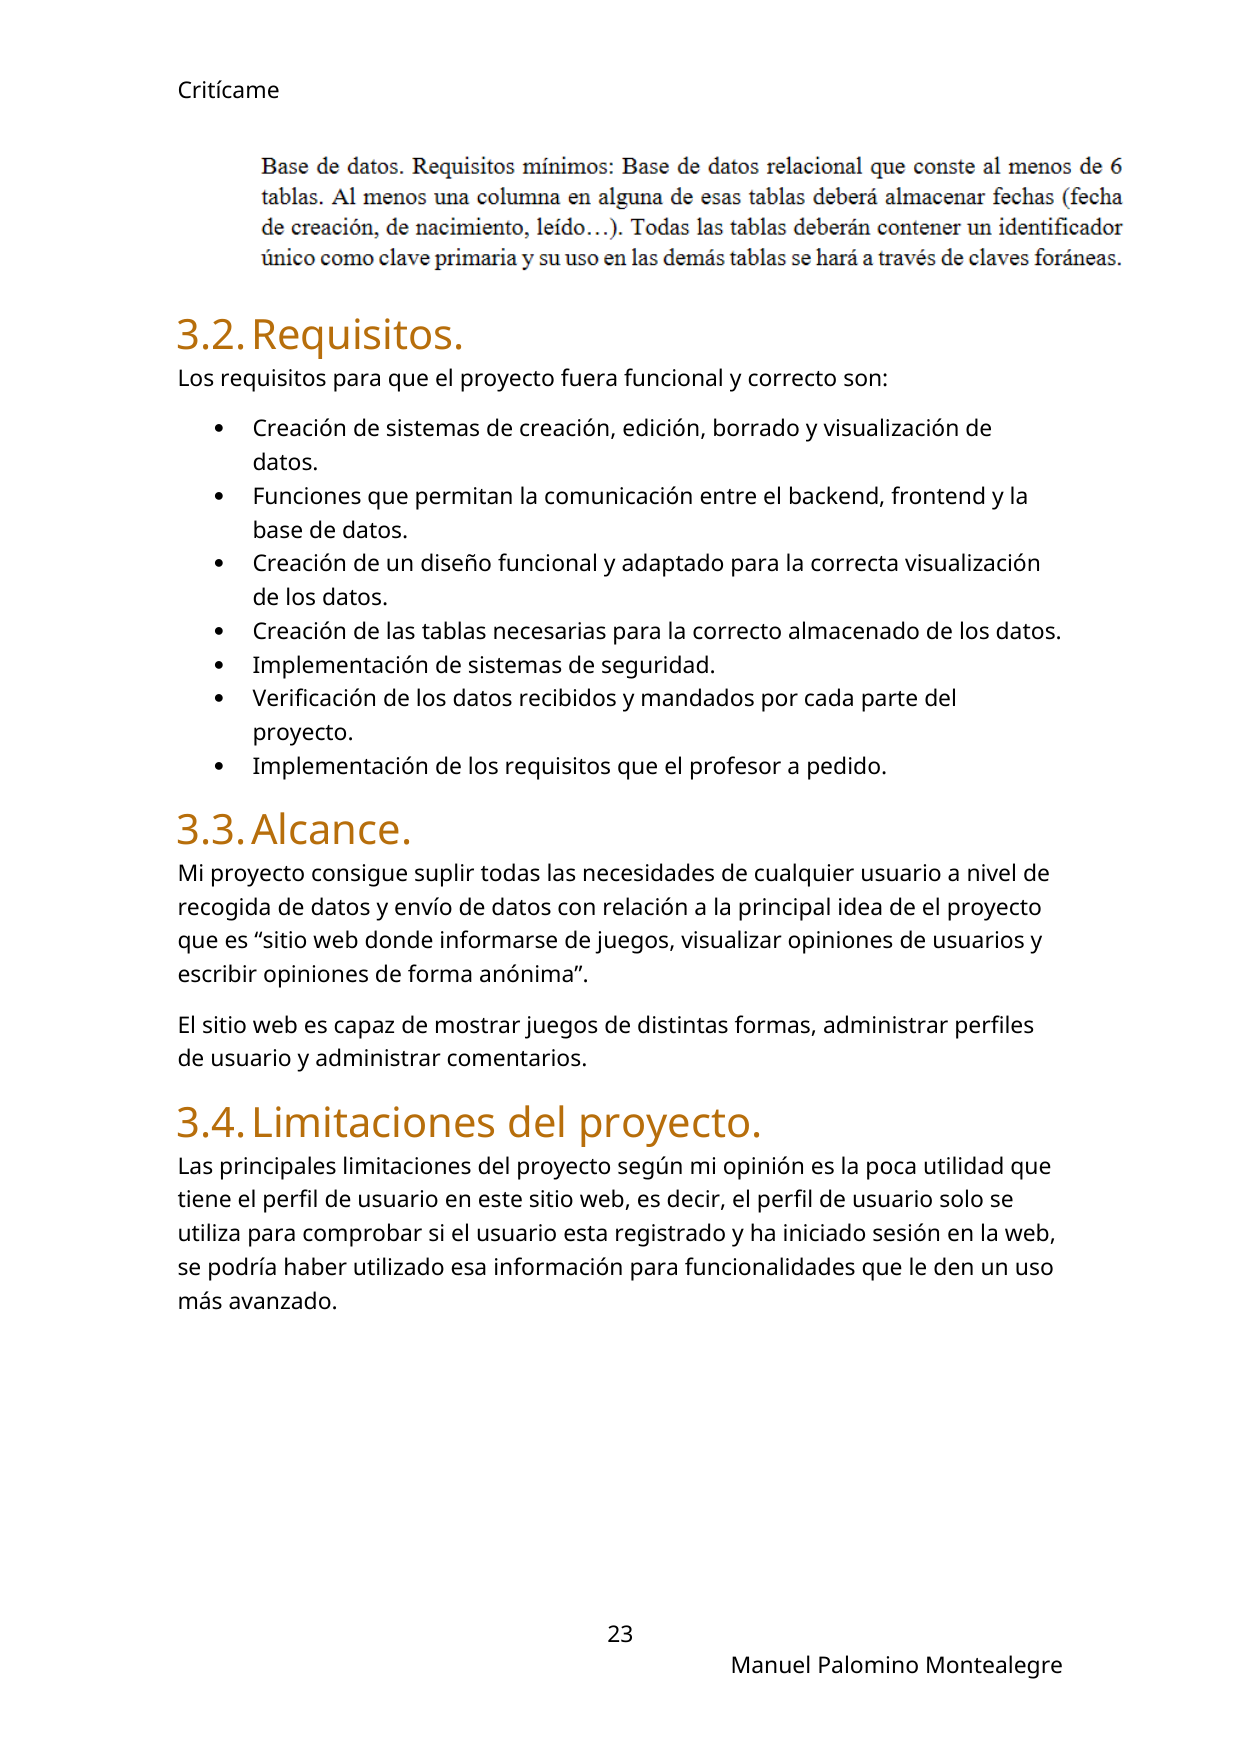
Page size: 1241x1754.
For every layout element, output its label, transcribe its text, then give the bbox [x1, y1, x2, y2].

text Los requisitos para que el proyecto fuera funcional y correcto son: [177, 362, 1063, 393]
list Creación de sistemas de creación, edición, borrado y visualización de datos. [215, 412, 1063, 477]
list Creación de un diseño funcional y adaptado para la correcta visualización de los datos. [215, 547, 1063, 612]
picture [252, 147, 1138, 286]
text El sitio web es capaz de mostrar juegos de distintas formas, administrar perfiles de usuario y administrar comentarios. [177, 1009, 1063, 1074]
text Mi proyecto consigue suplir todas las necesidades de cualquier usuario a nivel de recogida de datos y envío de datos con relación a la principal idea de el proyecto que es “sitio web donde informarse de juegos, visualizar opiniones de usuarios y escribir opiniones de forma anónima”. [177, 857, 1063, 989]
list Verificación de los datos recibidos y mandados por cada parte del proyecto. [215, 682, 1063, 747]
subtitle Limitaciones del proyecto. [177, 1093, 1063, 1149]
list Funciones que permitan la comunicación entre el backend, frontend y la base de datos. [215, 480, 1063, 545]
list Creación de las tablas necesarias para la correcto almacenado de los datos. [215, 615, 1063, 646]
list Implementación de sistemas de seguridad. [215, 648, 1063, 680]
list Implementación de los requisitos que el profesor a pedido. [215, 750, 1063, 781]
subtitle Alcance. [177, 800, 1063, 857]
text Las principales limitaciones del proyecto según mi opinión es la poca utilidad que tiene el perfil de usuario en este sitio web, es decir, el perfil de usuario solo se utiliza para comprobar si el usuario esta registrado y ha iniciado sesión en la web, se podría haber utilizado esa información para funcionalidades que le den un uso más avanzado. [177, 1149, 1063, 1316]
subtitle Requisitos. [177, 305, 1063, 362]
